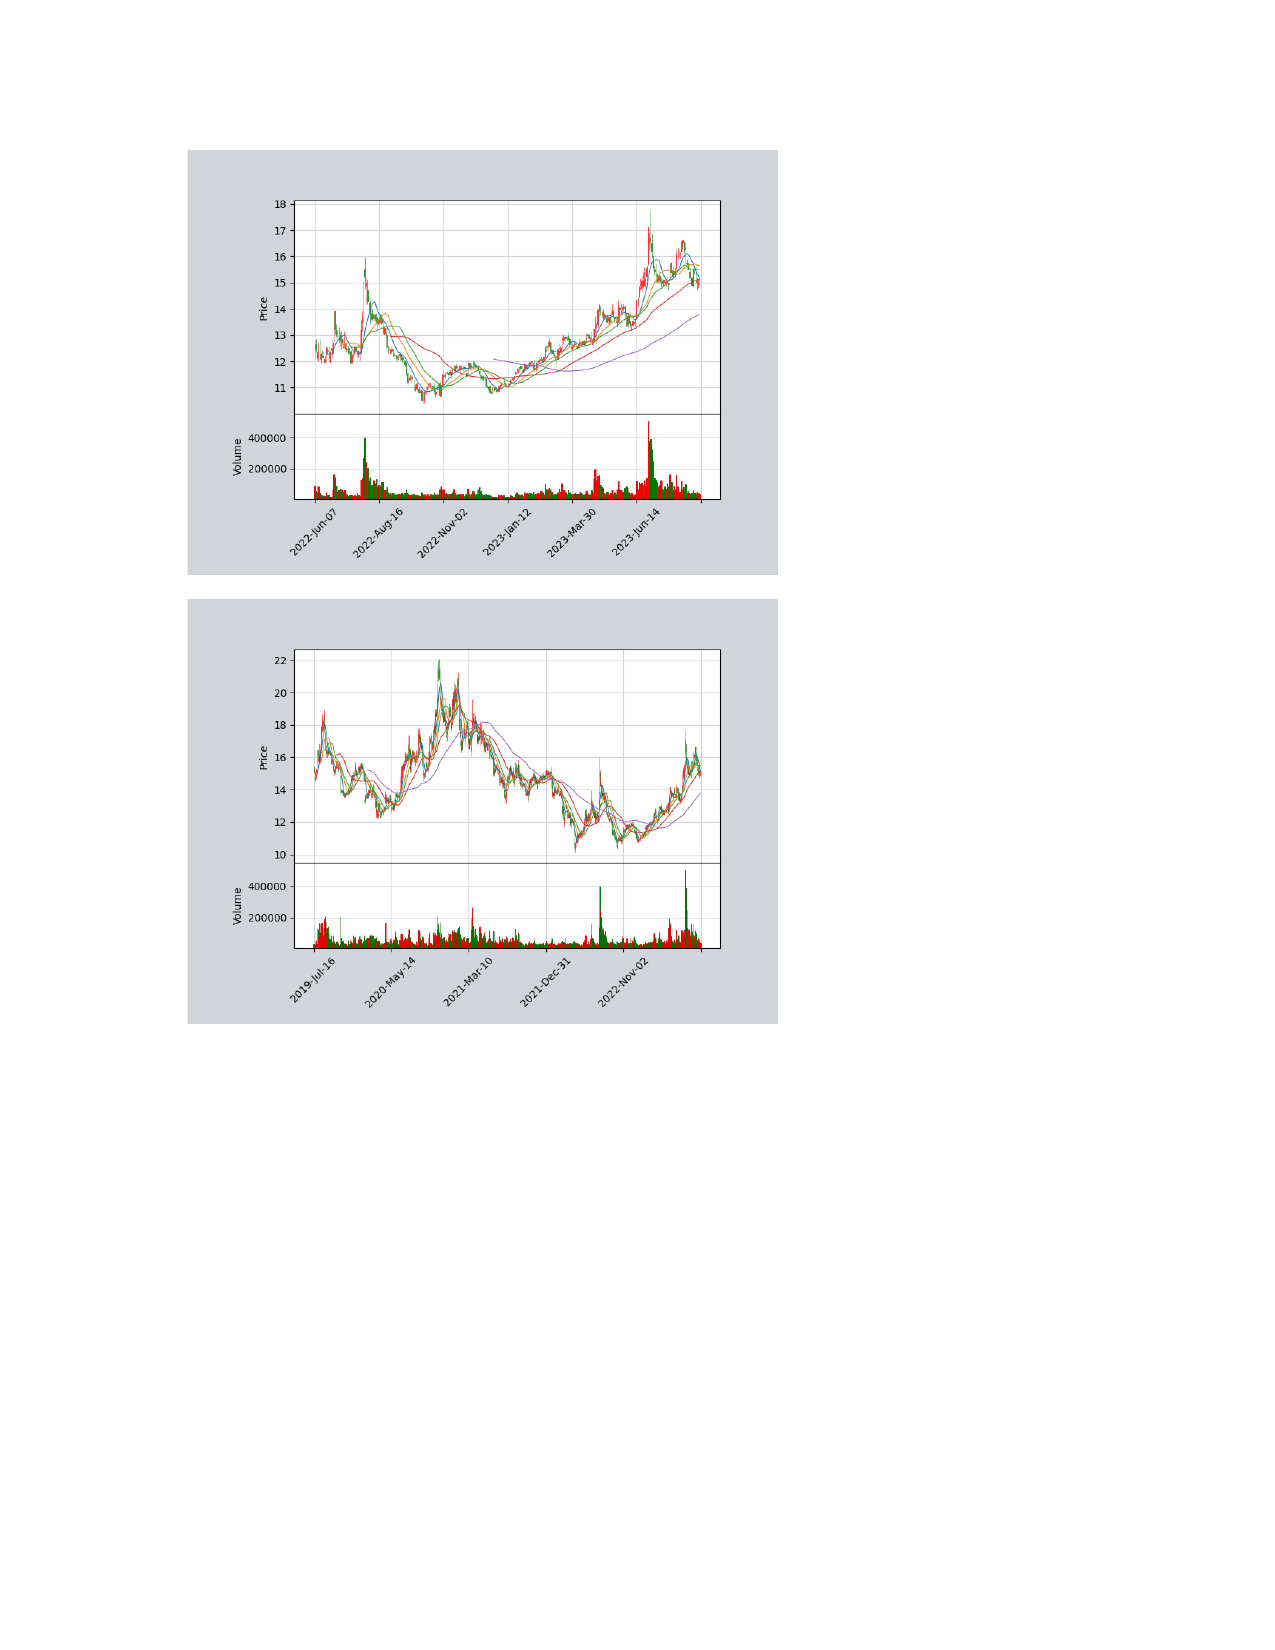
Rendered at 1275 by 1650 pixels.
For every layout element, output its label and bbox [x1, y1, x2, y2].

picture [187, 150, 778, 575]
picture [187, 599, 778, 1024]
